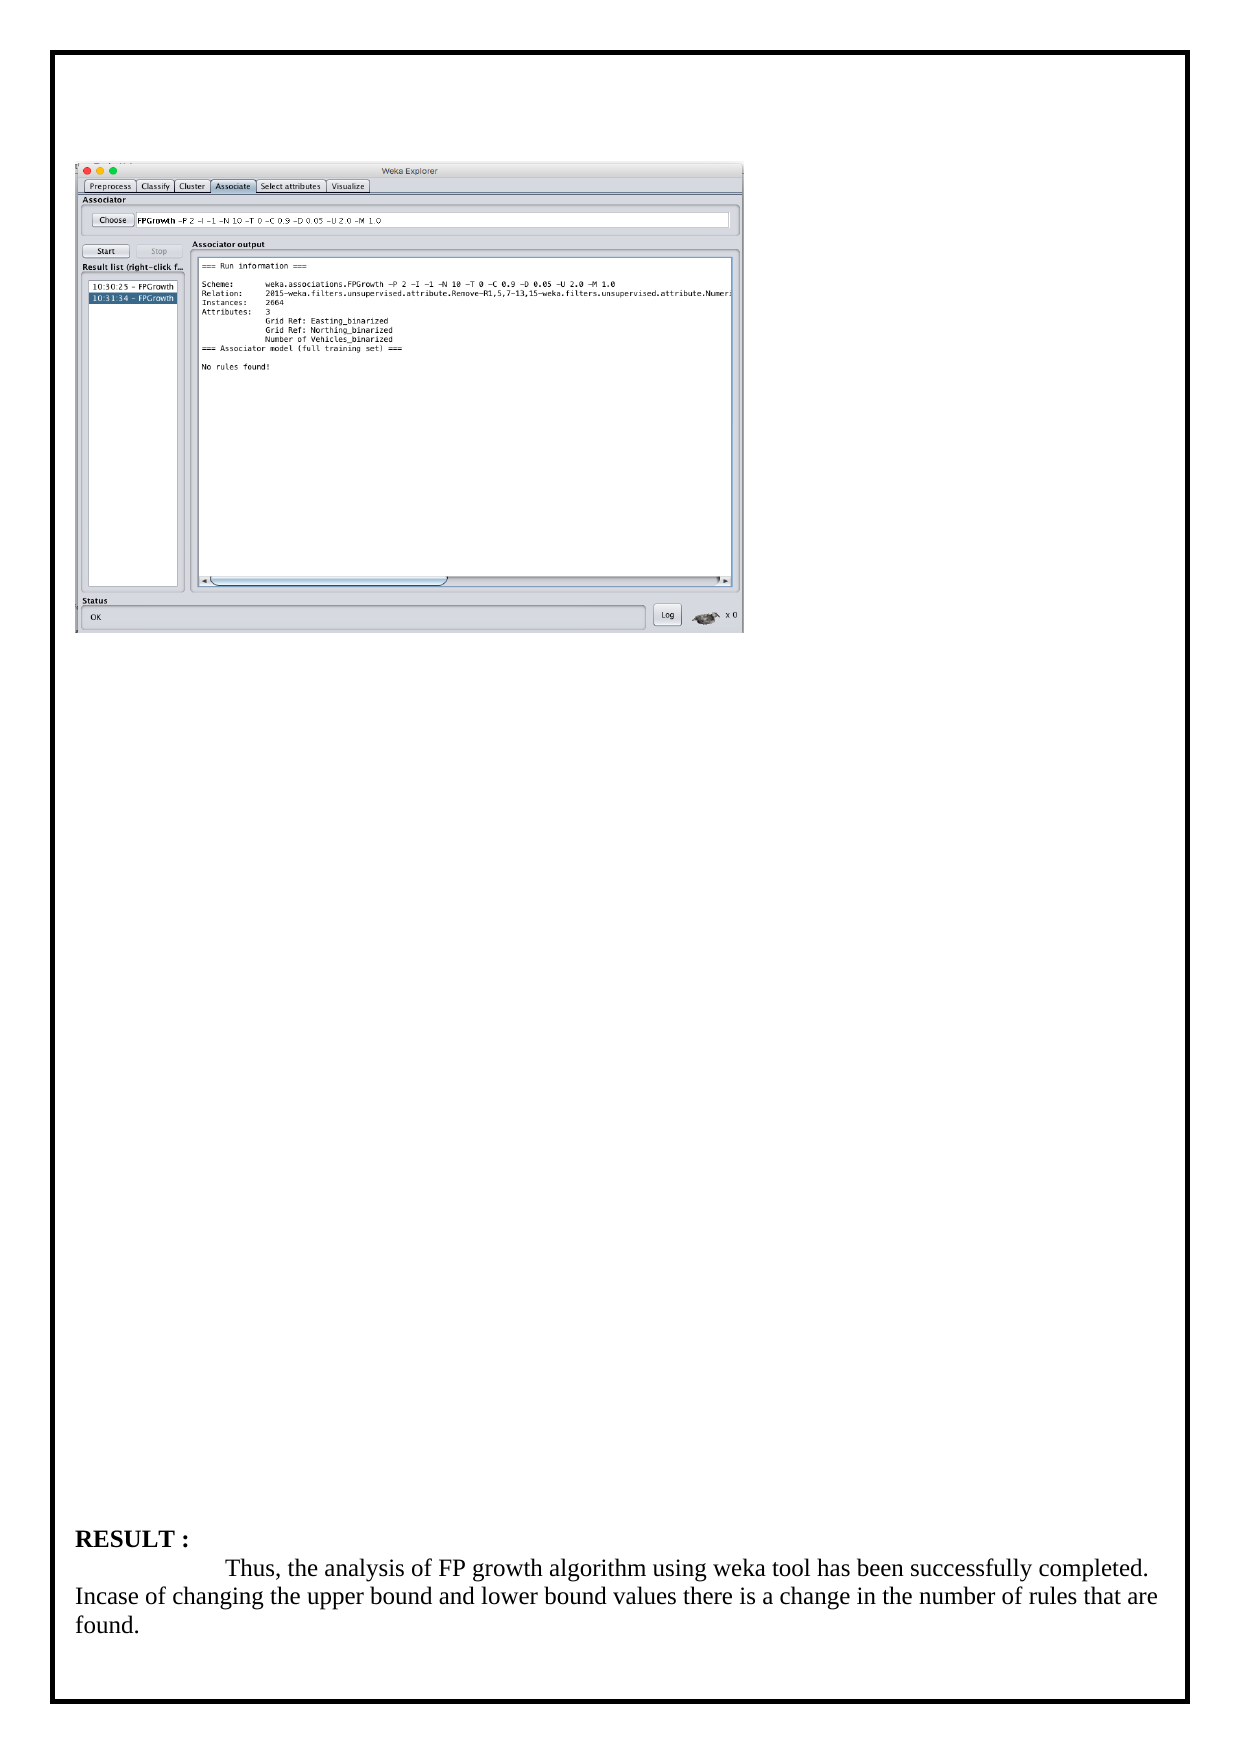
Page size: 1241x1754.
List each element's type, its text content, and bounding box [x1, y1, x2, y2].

text RESULT : [75, 1524, 1165, 1553]
text Thus, the analysis of FP growth algorithm using weka tool has been successfully completed. Incase of changing the upper bound and lower bound values there is a change in the number of rules that are found. [75, 1553, 1165, 1639]
picture [75, 161, 744, 633]
